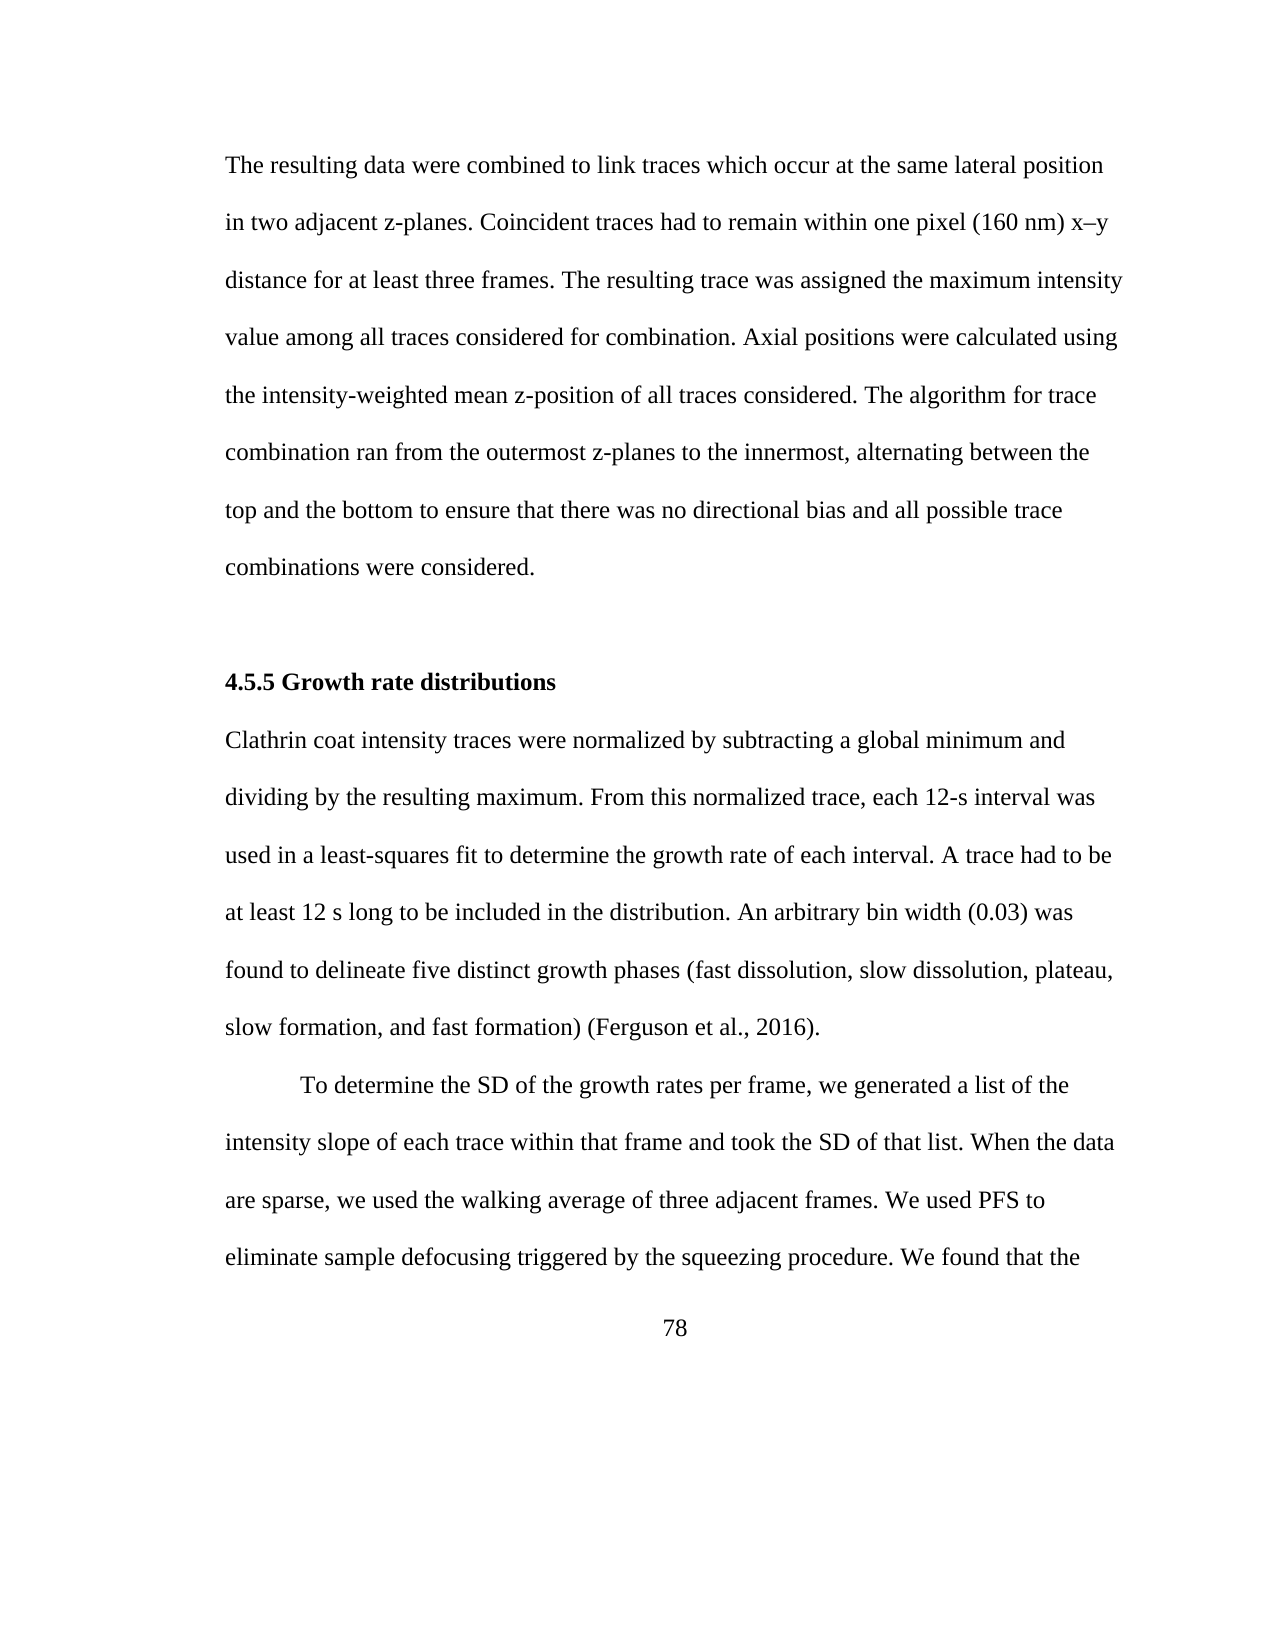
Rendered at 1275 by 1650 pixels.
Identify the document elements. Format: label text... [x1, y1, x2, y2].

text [225, 150, 1125, 581]
subtitle 4.5.5 Growth rate distributions [225, 667, 1125, 696]
text Clathrin coat intensity traces were normalized by subtracting a global minimum and dividing by the resulting maximum. From this normalized trace, each 12-s interval was used in a least-squares fit to determine the growth rate of each interval. A trace had to be at least 12 s long to be included in the distribution. An arbitrary bin width (0.03) was found to delineate five distinct growth phases (fast dissolution, slow dissolution, plateau, slow formation, and fast formation) (Ferguson et al., 2016). [225, 725, 1125, 1041]
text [225, 1070, 1125, 1271]
